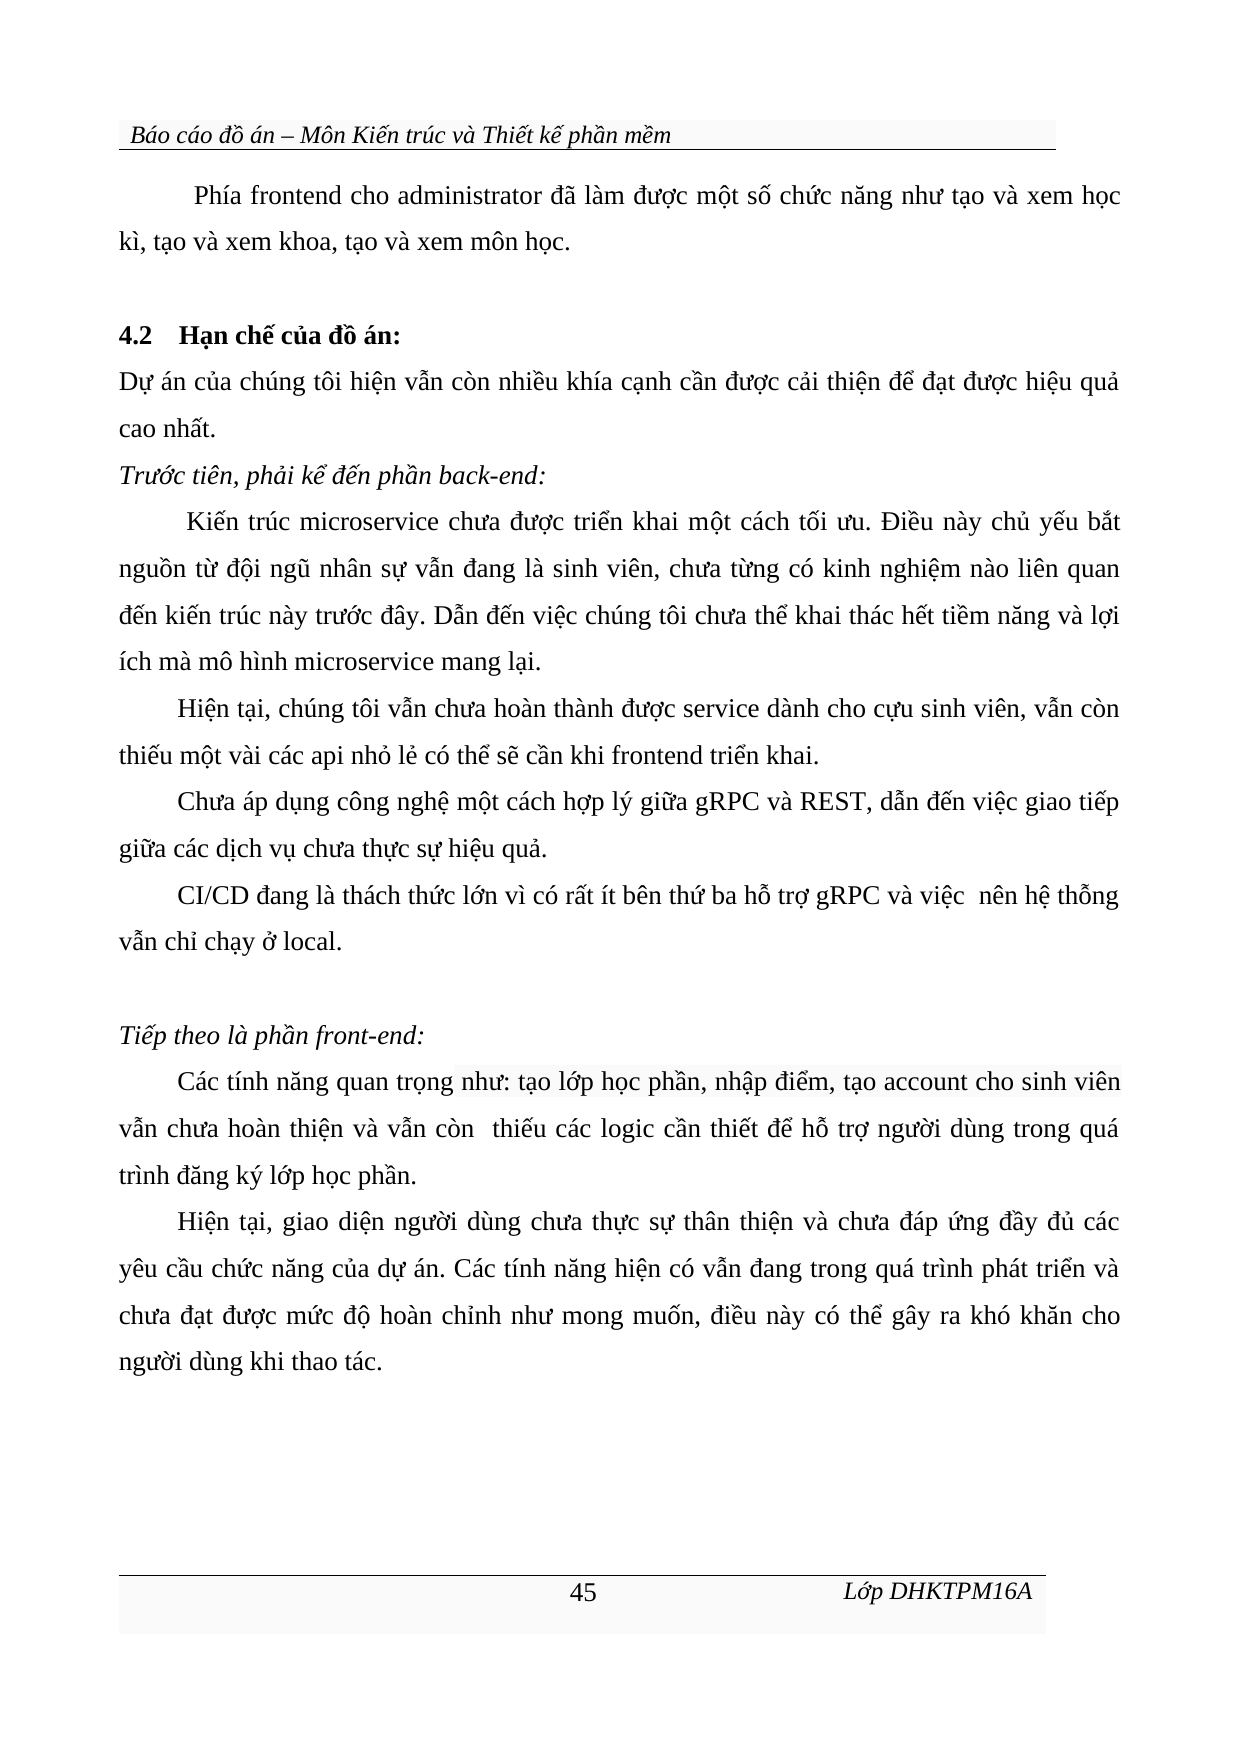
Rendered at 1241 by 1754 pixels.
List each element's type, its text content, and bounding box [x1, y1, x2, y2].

text CI/CD đang là thách thức lớn vì có rất ít bên thứ ba hỗ trợ gRPC và việc nên hệ thỗng vẫn chỉ chạy ở local. [118, 879, 1122, 957]
text Kiến trúc microservice chưa được triển khai một cách tối ưu. Điều này chủ yếu bắt nguồn từ đội ngũ nhân sự vẫn đang là sinh viên, chưa từng có kinh nghiệm nào liên quan đến kiến trúc này trước đây. Dẫn đến việc chúng tôi chưa thể khai thác hết tiềm năng và lợi ích mà mô hình microservice mang lại. [118, 505, 1122, 677]
text Hiện tại, giao diện người dùng chưa thực sự thân thiện và chưa đáp ứng đầy đủ các yêu cầu chức năng của dự án. Các tính năng hiện có vẫn đang trong quá trình phát triển và chưa đạt được mức độ hoàn chỉnh như mong muốn, điều này có thể gây ra khó khăn cho người dùng khi thao tác. [118, 1205, 1122, 1377]
text Phía frontend cho administrator đã làm được một số chức năng như tạo và xem học kì, tạo và xem khoa, tạo và xem môn học. [118, 179, 1122, 257]
text Trước tiên, phải kể đến phần back-end: [118, 459, 1122, 490]
text Chưa áp dụng công nghệ một cách hợp lý giữa gRPC và REST, dẫn đến việc giao tiếp giữa các dịch vụ chưa thực sự hiệu quả. [118, 785, 1122, 863]
subtitle Hạn chế của đồ án: [118, 319, 1122, 350]
text Dự án của chúng tôi hiện vẫn còn nhiều khía cạnh cần được cải thiện để đạt được hiệu quả cao nhất. [118, 365, 1122, 443]
text Hiện tại, chúng tôi vẫn chưa hoàn thành được service dành cho cựu sinh viên, vẫn còn thiếu một vài các api nhỏ lẻ có thể sẽ cần khi frontend triển khai. [118, 692, 1122, 770]
text Các tính năng quan trọng như: tạo lớp học phần, nhập điểm, tạo account cho sinh viên vẫn chưa hoàn thiện và vẫn còn thiếu các logic cần thiết để hỗ trợ người dùng trong quá trình đăng ký lớp học phần. [118, 1065, 1122, 1190]
text Tiếp theo là phần front-end: [118, 1019, 1122, 1050]
